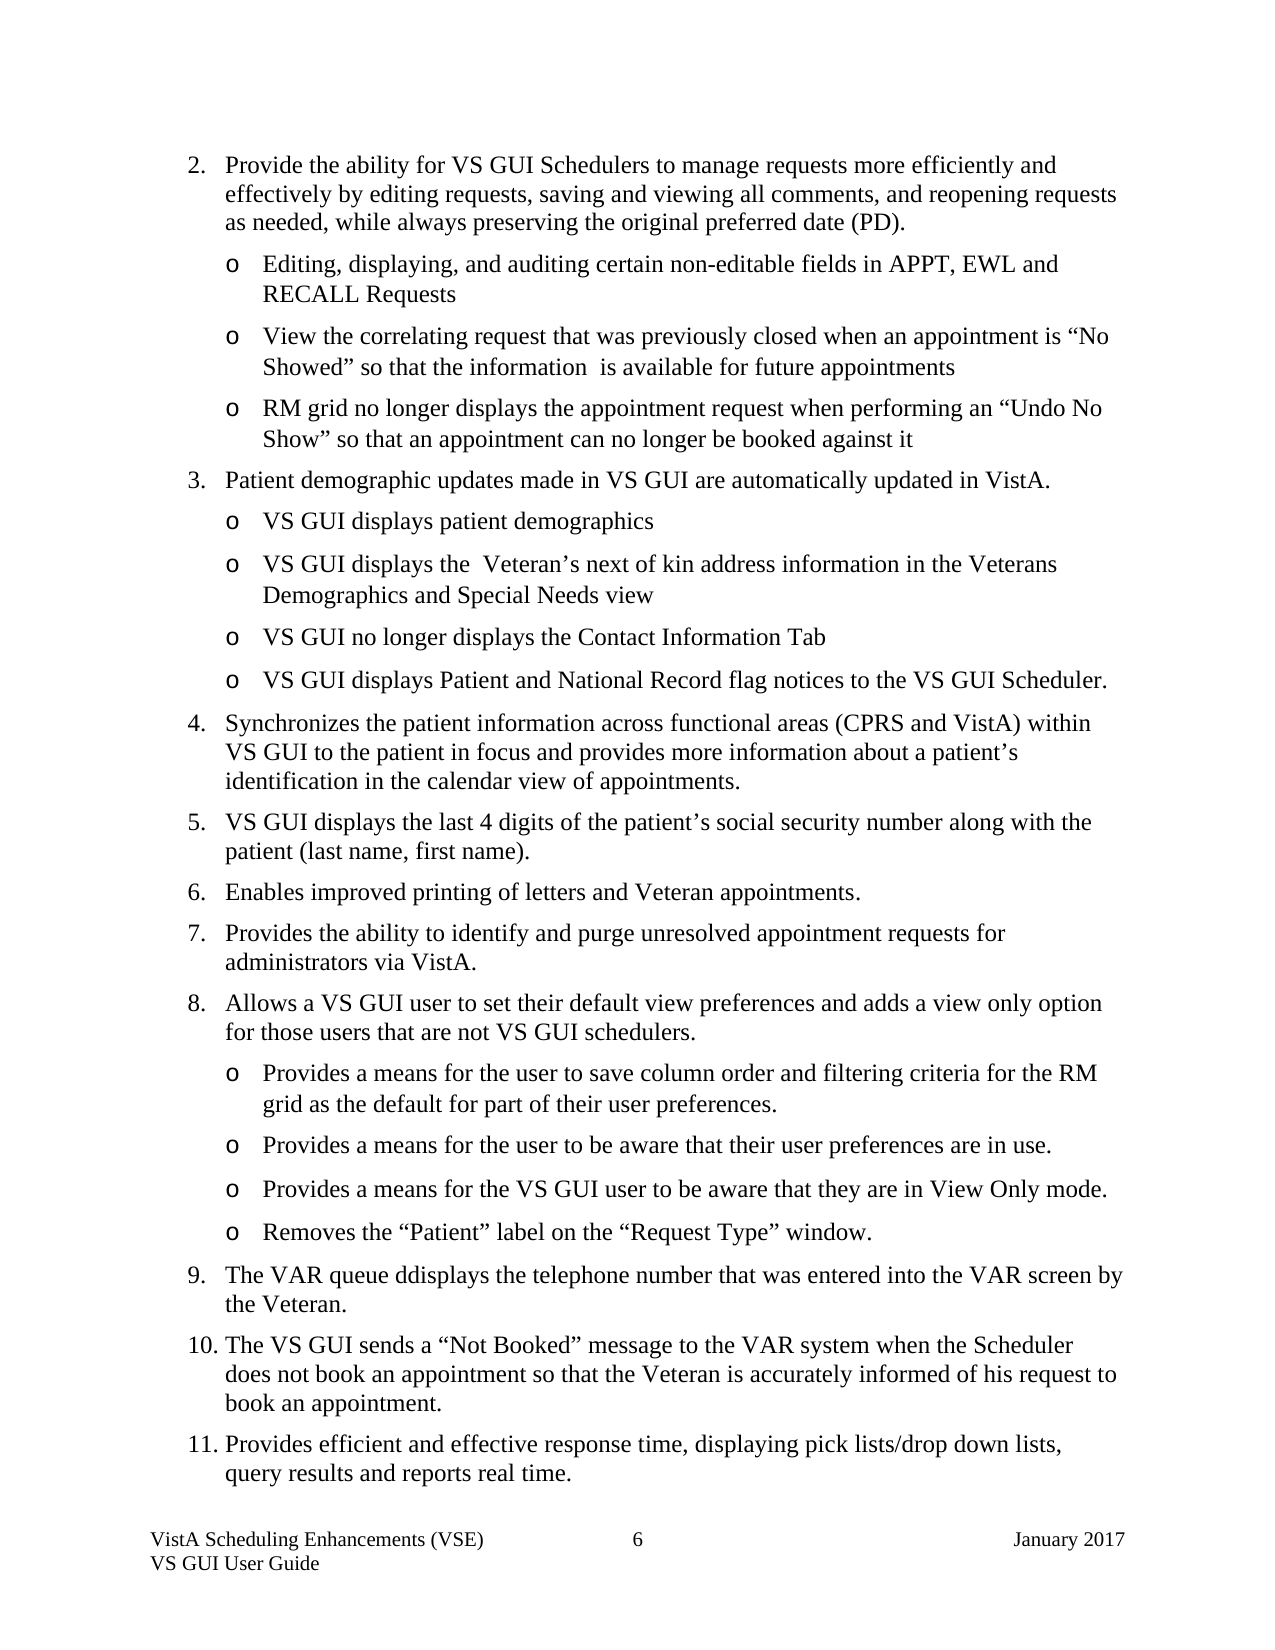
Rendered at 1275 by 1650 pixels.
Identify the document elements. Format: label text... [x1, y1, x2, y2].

list Editing, displaying, and auditing certain non-editable fields in APPT, EWL and RECALL Requests [225, 249, 1125, 308]
list The VS GUI sends a “Not Booked” message to the VAR system when the Scheduler does not book an appointment so that the Veteran is accurately informed of his request to book an appointment. [187, 1330, 1125, 1417]
list View the correlating request that was previously closed when an appointment is “No Showed” so that the information is available for future appointments [225, 321, 1125, 380]
list Synchronizes the patient information across functional areas (CPRS and VistA) within VS GUI to the patient in focus and provides more information about a patient’s identification in the calendar view of appointments. [187, 708, 1125, 794]
list Provide the ability for VS GUI Schedulers to manage requests more efficiently and effectively by editing requests, saving and viewing all comments, and reopening requests as needed, while always preserving the original preferred date (PD). [187, 150, 1125, 236]
list Provides a means for the user to be aware that their user preferences are in use. [225, 1130, 1125, 1161]
list VS GUI no longer displays the Contact Information Tab [225, 622, 1125, 652]
list Patient demographic updates made in VS GUI are automatically updated in VistA. [187, 465, 1125, 494]
list VS GUI displays patient demographics [225, 506, 1125, 537]
list Allows a VS GUI user to set their default view preferences and adds a view only option for those users that are not VS GUI schedulers. [187, 988, 1125, 1046]
list RM grid no longer displays the appointment request when performing an “Undo No Show” so that an appointment can no longer be booked against it [225, 393, 1125, 452]
list Provides a means for the VS GUI user to be aware that they are in View Only mode. [225, 1174, 1125, 1204]
list VS GUI displays the last 4 digits of the patient’s social security number along with the patient (last name, first name). [187, 807, 1125, 864]
list The VAR queue ddisplays the telephone number that was entered into the VAR screen by the Veteran. [187, 1260, 1125, 1318]
list Provides efficient and effective response time, displaying pick lists/drop down lists, query results and reports real time. [187, 1429, 1125, 1487]
list Enables improved printing of letters and Veteran appointments. [187, 877, 1125, 906]
list VS GUI displays Patient and National Record flag notices to the VS GUI Scheduler. [225, 665, 1125, 696]
list VS GUI displays the Veteran’s next of kin address information in the Veterans Demographics and Special Needs view [225, 549, 1125, 609]
list Provides the ability to identify and purge unresolved appointment requests for administrators via VistA. [187, 918, 1125, 976]
list Provides a means for the user to save column order and filtering criteria for the RM grid as the default for part of their user preferences. [225, 1058, 1125, 1118]
list Removes the “Patient” label on the “Request Type” window. [225, 1217, 1125, 1248]
